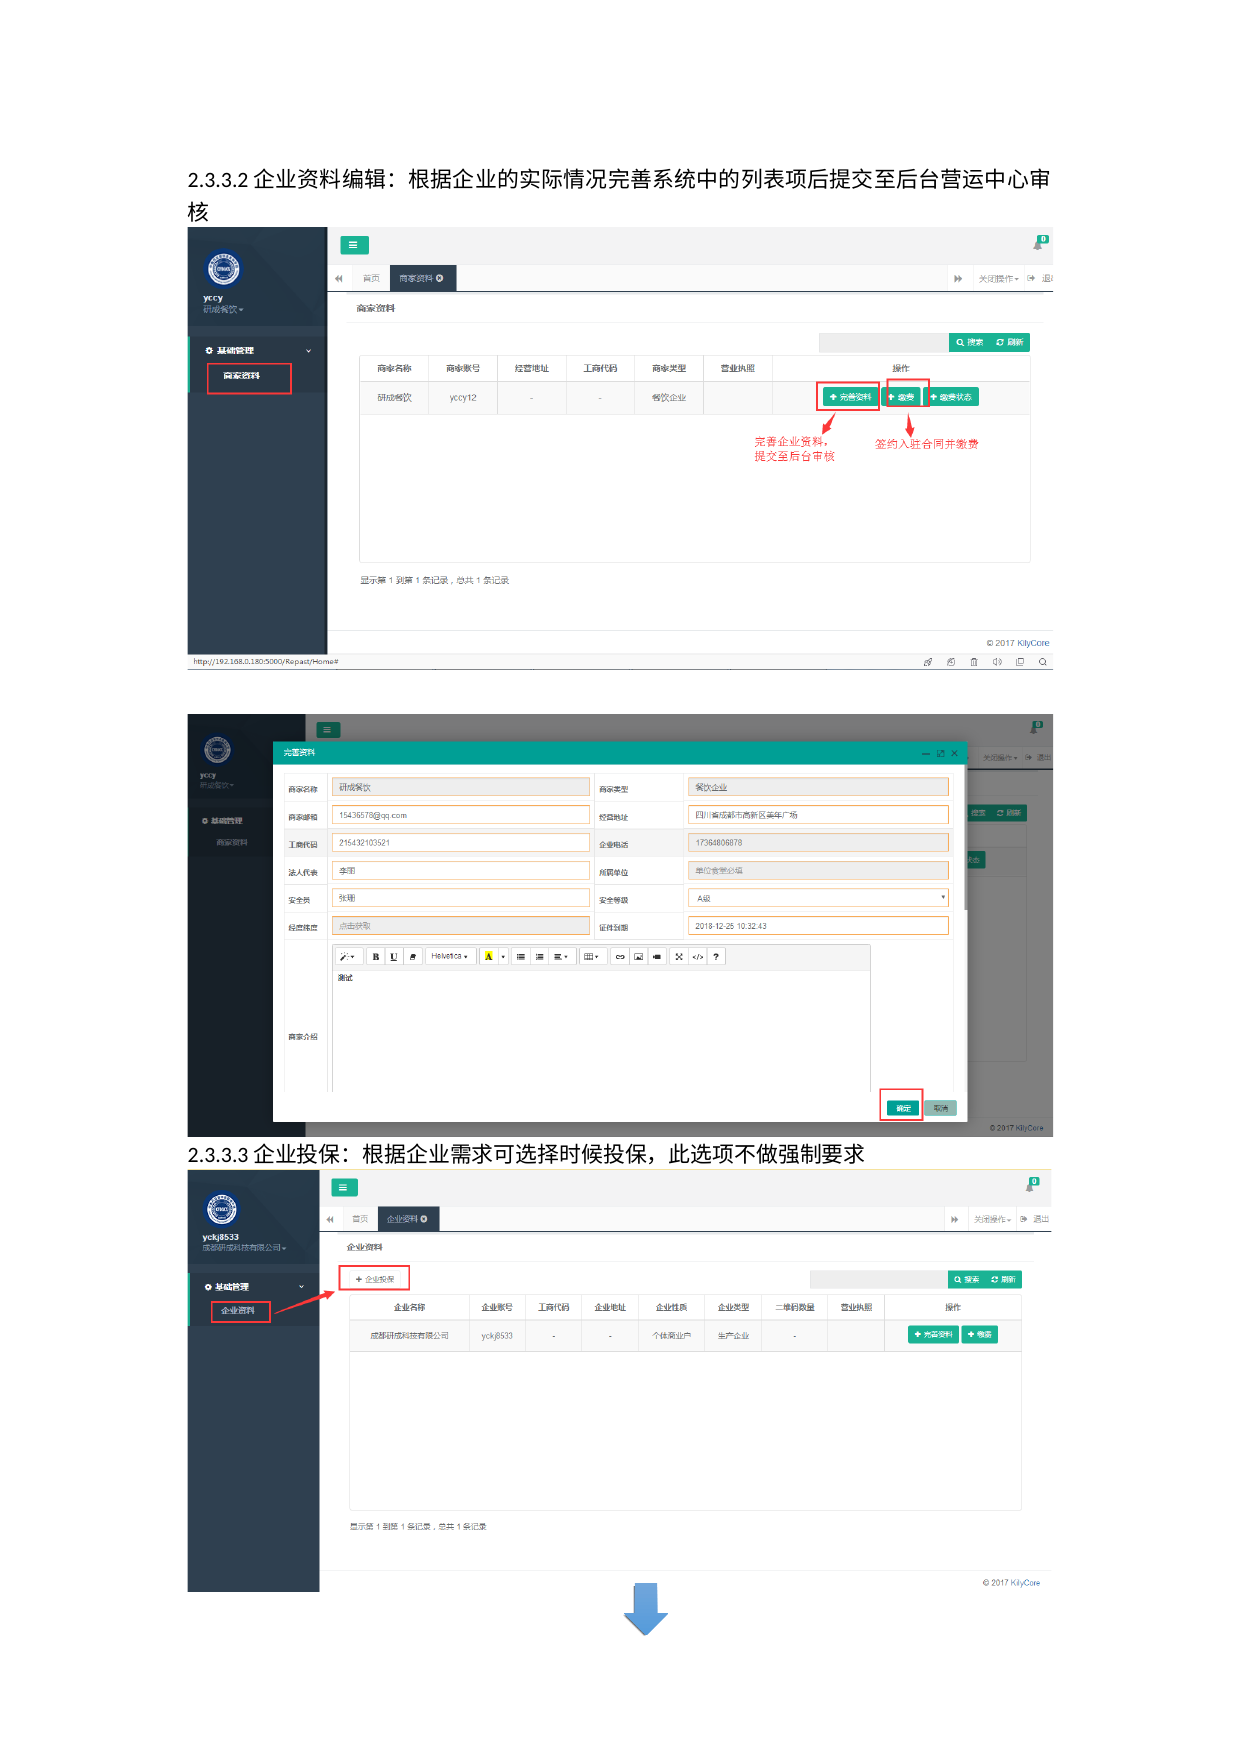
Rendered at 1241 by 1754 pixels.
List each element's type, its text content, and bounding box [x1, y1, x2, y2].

picture [187, 1169, 1052, 1592]
picture [187, 714, 1054, 1137]
text 2.3.3.2企业资料编辑：根据企业的实际情况完善系统中的列表项后提交至后台营运中心审核 [187, 162, 1053, 227]
picture [187, 227, 1054, 670]
text 2.3.3.3企业投保：根据企业需求可选择时候投保，此选项不做强制要求 [187, 1137, 1053, 1169]
